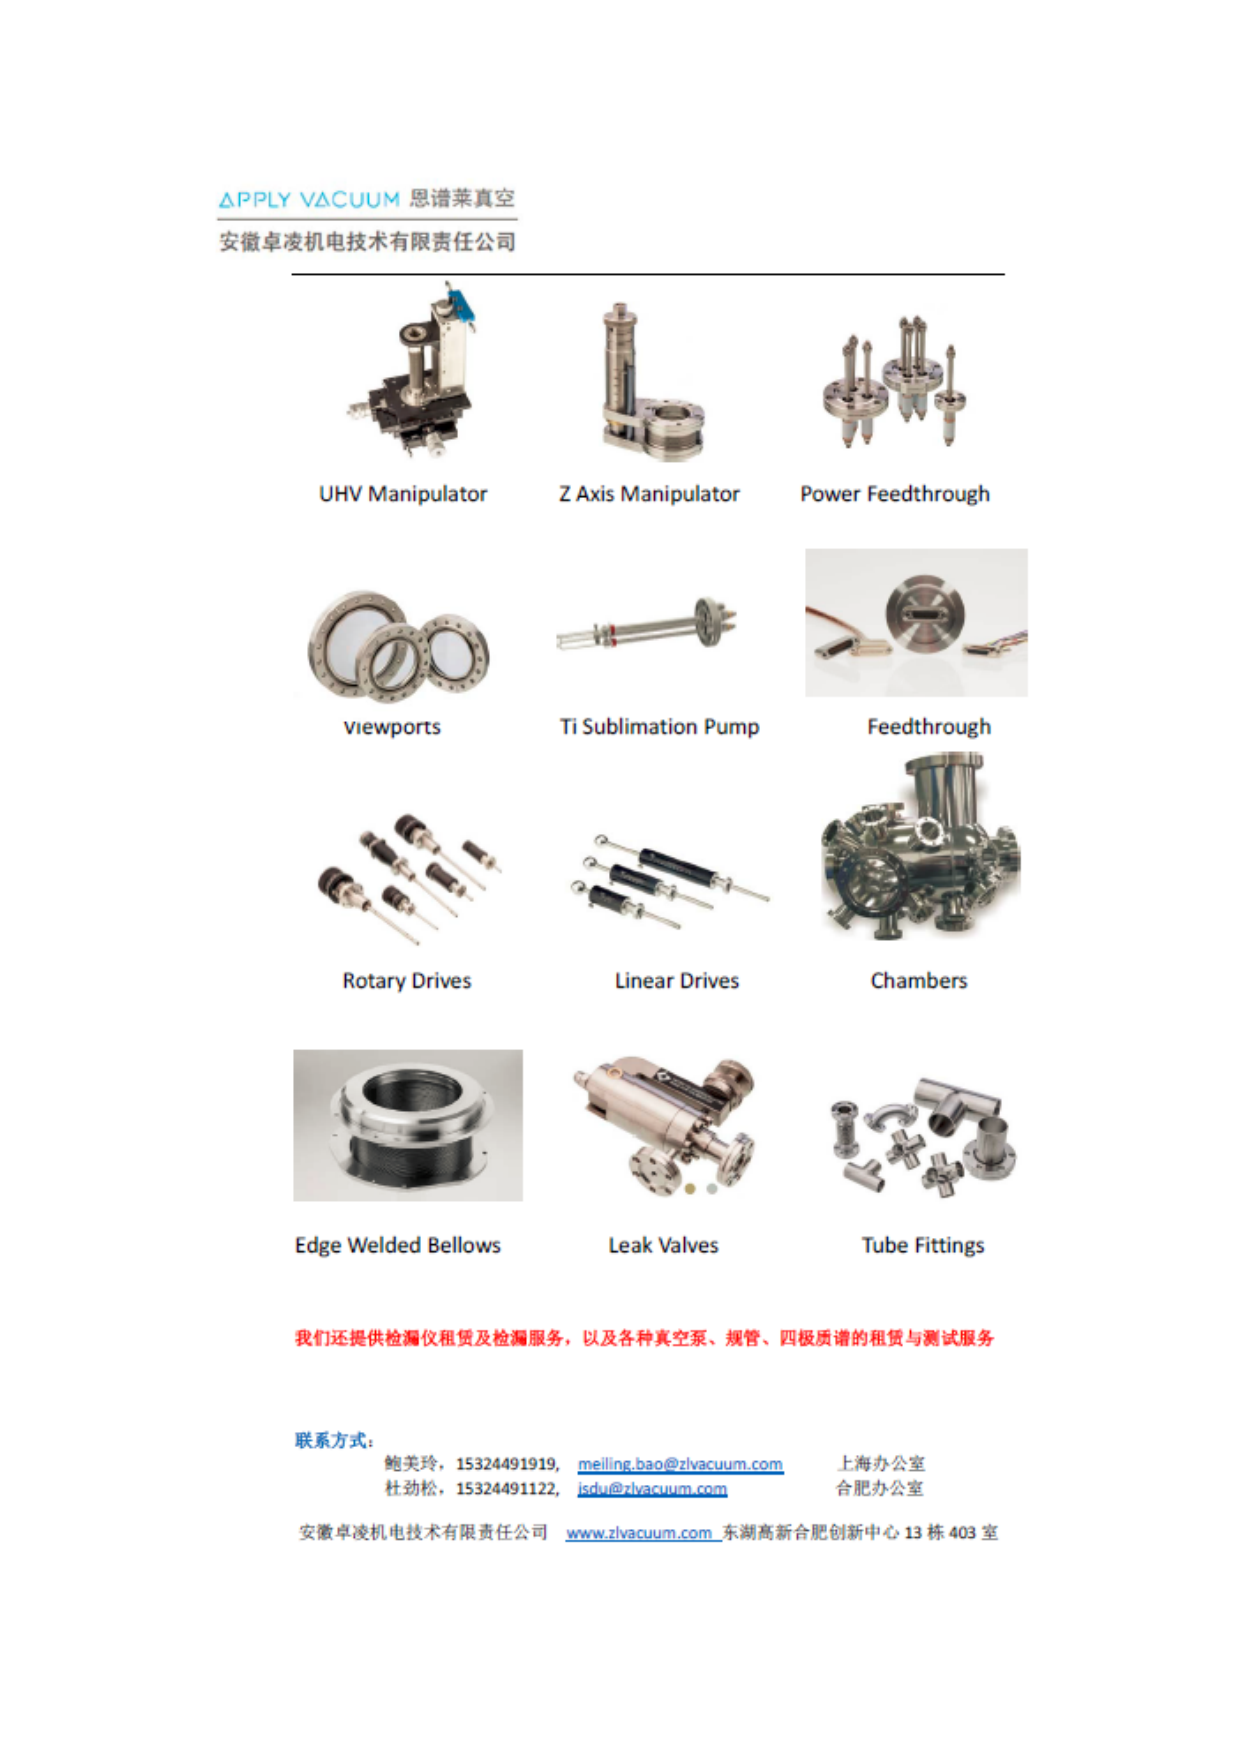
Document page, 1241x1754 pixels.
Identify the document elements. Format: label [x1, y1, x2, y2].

picture [172, 162, 1083, 1574]
